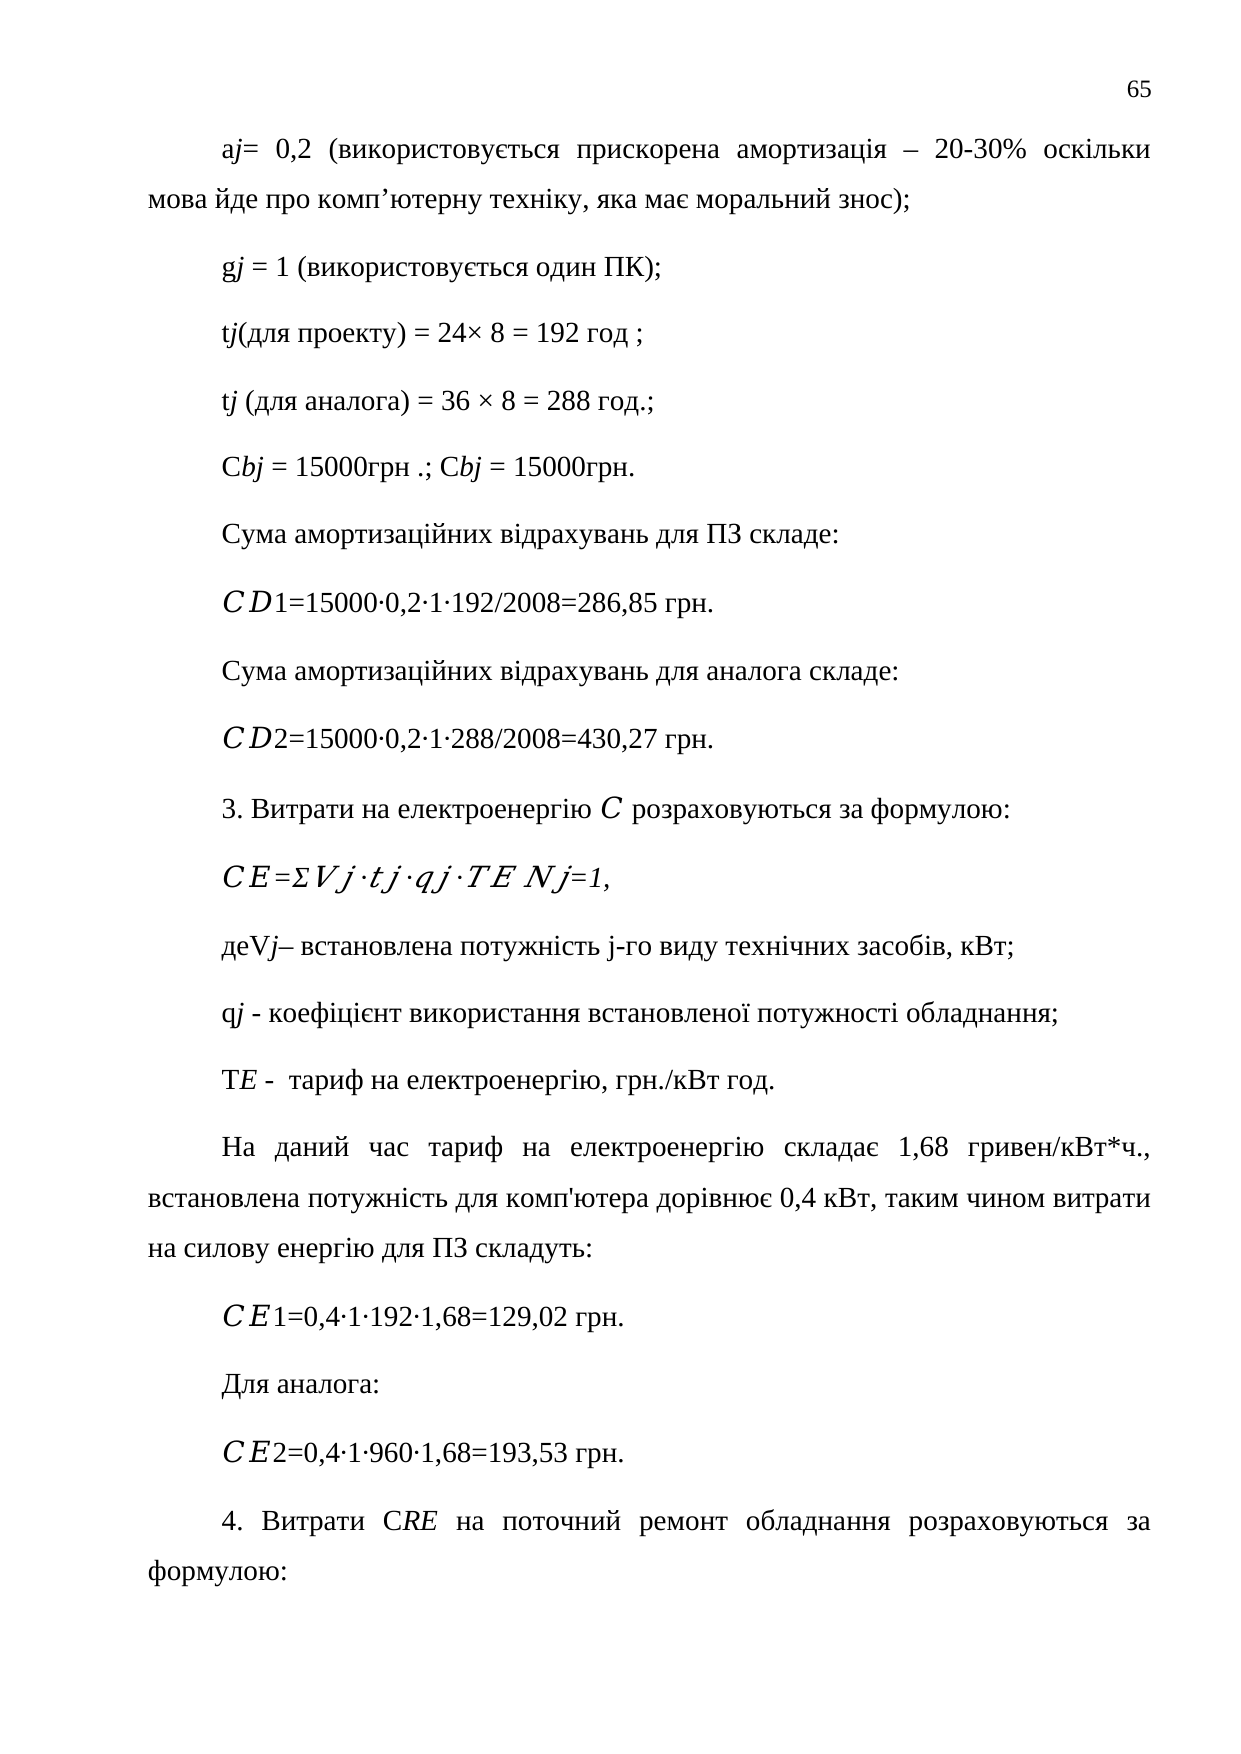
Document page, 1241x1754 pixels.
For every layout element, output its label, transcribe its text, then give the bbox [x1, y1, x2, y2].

text 𝐶𝐸=Σ𝑉𝑗 ∙𝑡𝑗 ∙𝑞𝑗 ∙𝑇𝐸 𝑁𝑗=1, [148, 859, 1152, 894]
text 4. Витрати CRE на поточний ремонт обладнання розраховуються за формулою: [148, 1503, 1152, 1587]
text TE - тариф на електроенергію, грн./кВт год. [148, 1062, 1152, 1096]
text 𝐶𝐸1=0,4∙1∙192∙1,68=129,02 грн. [148, 1297, 1152, 1332]
text qj - коефіцієнт використання встановленої потужності обладнання; [148, 995, 1152, 1029]
text 3. Витрати на електроенергію 𝐶 розраховуються за формулою: [148, 789, 1152, 825]
text gj = 1 (використовується один ПК); [148, 249, 1152, 282]
text деVj– встановлена потужність j-го виду технічних засобів, кВт; [148, 928, 1152, 962]
text 𝐶𝐸2=0,4∙1∙960∙1,68=193,53 грн. [148, 1433, 1152, 1469]
text На даний час тариф на електроенергію складає 1,68 гривен/кВт*ч., встановлена потужність для комп'ютера дорівнює 0,4 кВт, таким чином витрати на силову енергію для ПЗ складуть: [148, 1129, 1152, 1263]
text aj= 0,2 (використовується прискорена амортизація – 20-30% оскільки мова йде про комп’ютерну техніку, яка має моральний знос); [148, 131, 1152, 215]
text Для аналога: [148, 1366, 1152, 1400]
text tj(для проекту) = 24× 8 = 192 год ; [148, 316, 1152, 349]
text Сума амортизаційних відрахувань для аналога складе: [148, 653, 1152, 687]
text Сума амортизаційних відрахувань для ПЗ складе: [148, 517, 1152, 550]
text tj (для аналога) = 36 × 8 = 288 год.; [148, 383, 1152, 416]
text Cbj = 15000грн .; Cbj = 15000грн. [148, 449, 1152, 483]
text 𝐶𝐷1=15000∙0,2∙1∙192/2008=286,85 грн. [148, 583, 1152, 619]
text 𝐶𝐷2=15000∙0,2∙1∙288/2008=430,27 грн. [148, 720, 1152, 755]
